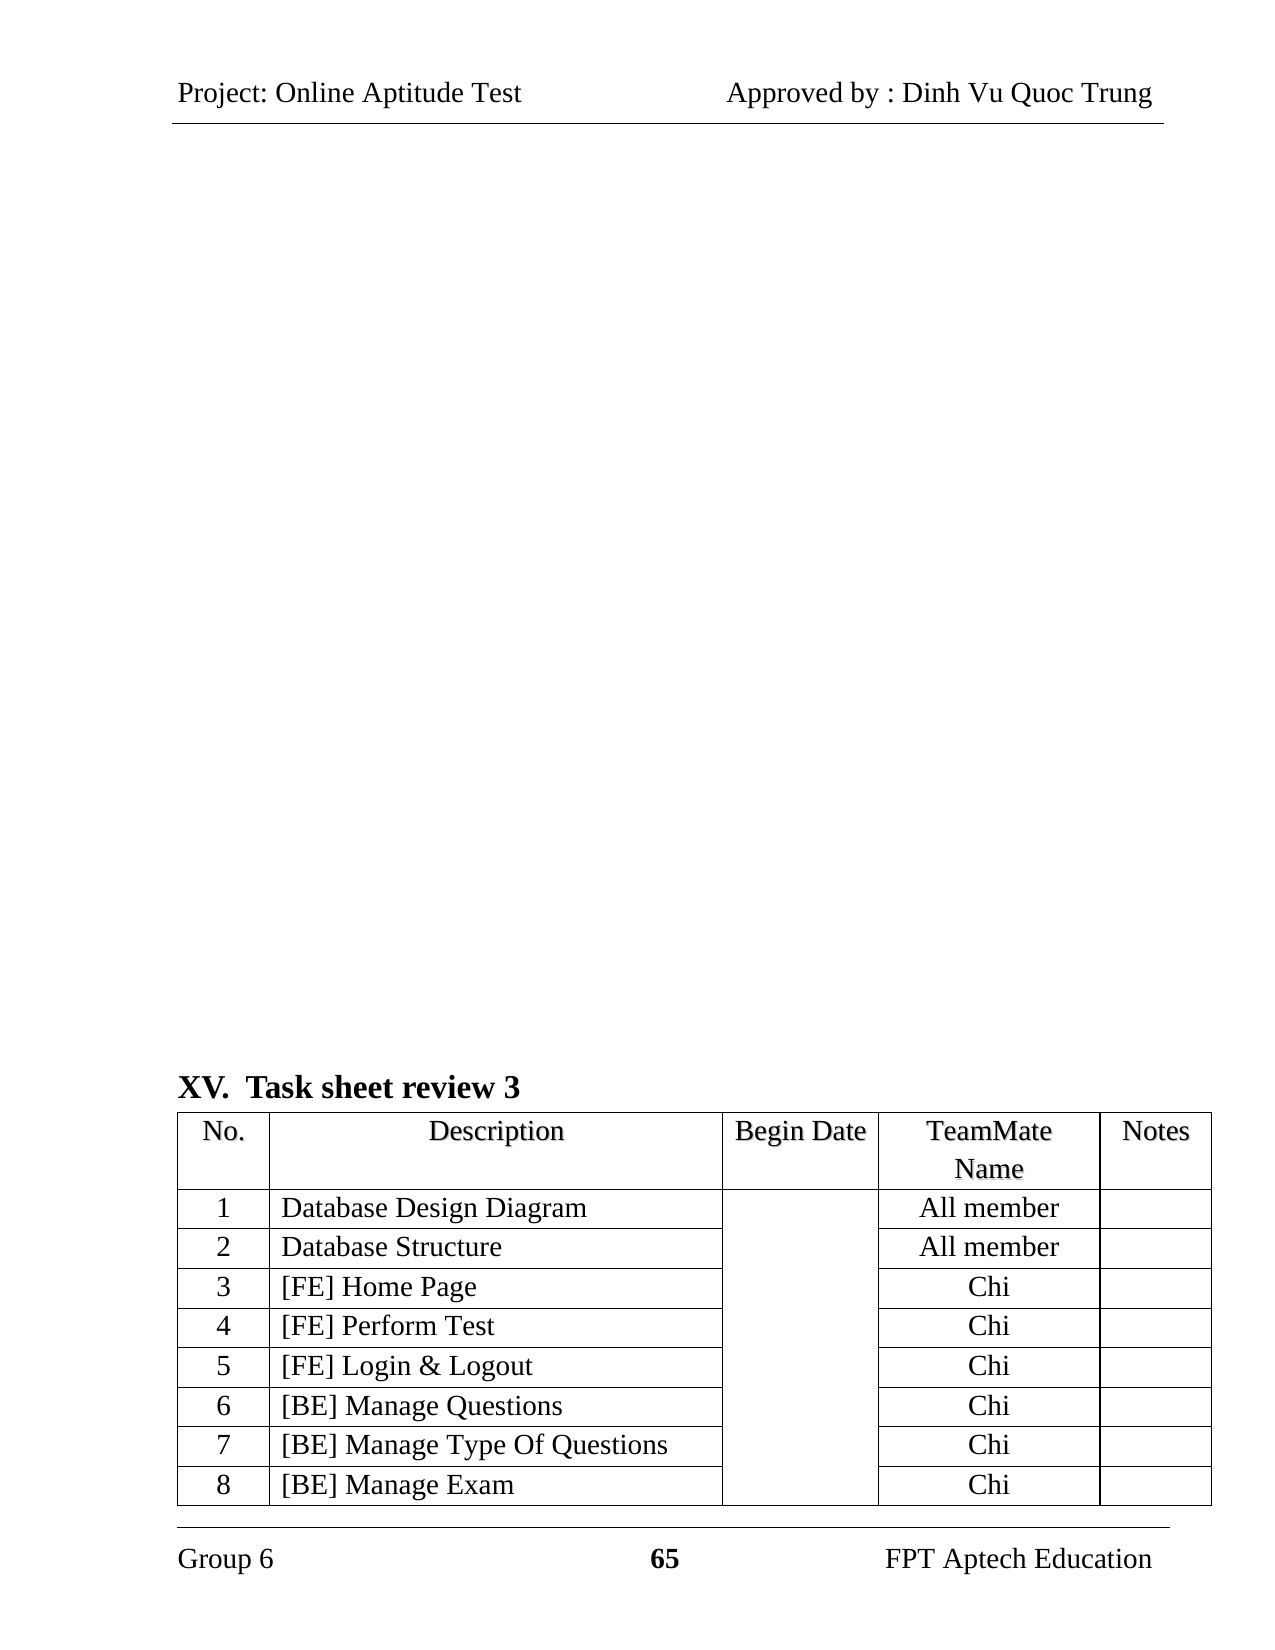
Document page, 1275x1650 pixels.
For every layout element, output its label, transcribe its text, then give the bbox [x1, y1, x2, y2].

table_cell All member [879, 1229, 1099, 1268]
subtitle XV. Task sheet review 3 [177, 1067, 1157, 1106]
table_cell 6 [178, 1388, 269, 1426]
table_cell 1 [178, 1190, 269, 1228]
table_cell Chi [879, 1309, 1099, 1347]
table_cell [723, 1190, 878, 1505]
table_cell [1101, 1388, 1211, 1426]
table_cell 7 [178, 1427, 269, 1466]
table_cell [FE] Login & Logout [270, 1348, 722, 1387]
table_cell Chi [879, 1388, 1099, 1426]
table_cell Chi [879, 1269, 1099, 1307]
table_cell [1101, 1269, 1211, 1307]
table_cell [1101, 1190, 1211, 1228]
table_cell [1101, 1309, 1211, 1347]
table_cell Chi [879, 1348, 1099, 1387]
table_cell [1101, 1427, 1211, 1466]
table_cell 8 [178, 1467, 269, 1505]
table_cell Database Design Diagram [270, 1190, 722, 1228]
table_cell [BE] Manage Type Of Questions [270, 1427, 722, 1466]
table_cell [BE] Manage Exam [270, 1467, 722, 1505]
table_header TeamMate Name [879, 1113, 1099, 1189]
table_header No. [178, 1113, 269, 1189]
table_cell [1101, 1467, 1211, 1505]
table_cell Chi [879, 1427, 1099, 1466]
table_cell Database Structure [270, 1229, 722, 1268]
table_cell 2 [178, 1229, 269, 1268]
table_cell [FE] Perform Test [270, 1309, 722, 1347]
table_cell 4 [178, 1309, 269, 1347]
table_header Notes [1101, 1113, 1211, 1189]
table_header Description [270, 1113, 722, 1189]
table_cell [1101, 1229, 1211, 1268]
table_cell 5 [178, 1348, 269, 1387]
table_cell All member [879, 1190, 1099, 1228]
table_cell [1101, 1348, 1211, 1387]
table_cell Chi [879, 1467, 1099, 1505]
table_cell 3 [178, 1269, 269, 1307]
table_header Begin Date [723, 1113, 878, 1189]
table_cell [FE] Home Page [270, 1269, 722, 1307]
table_cell [BE] Manage Questions [270, 1388, 722, 1426]
